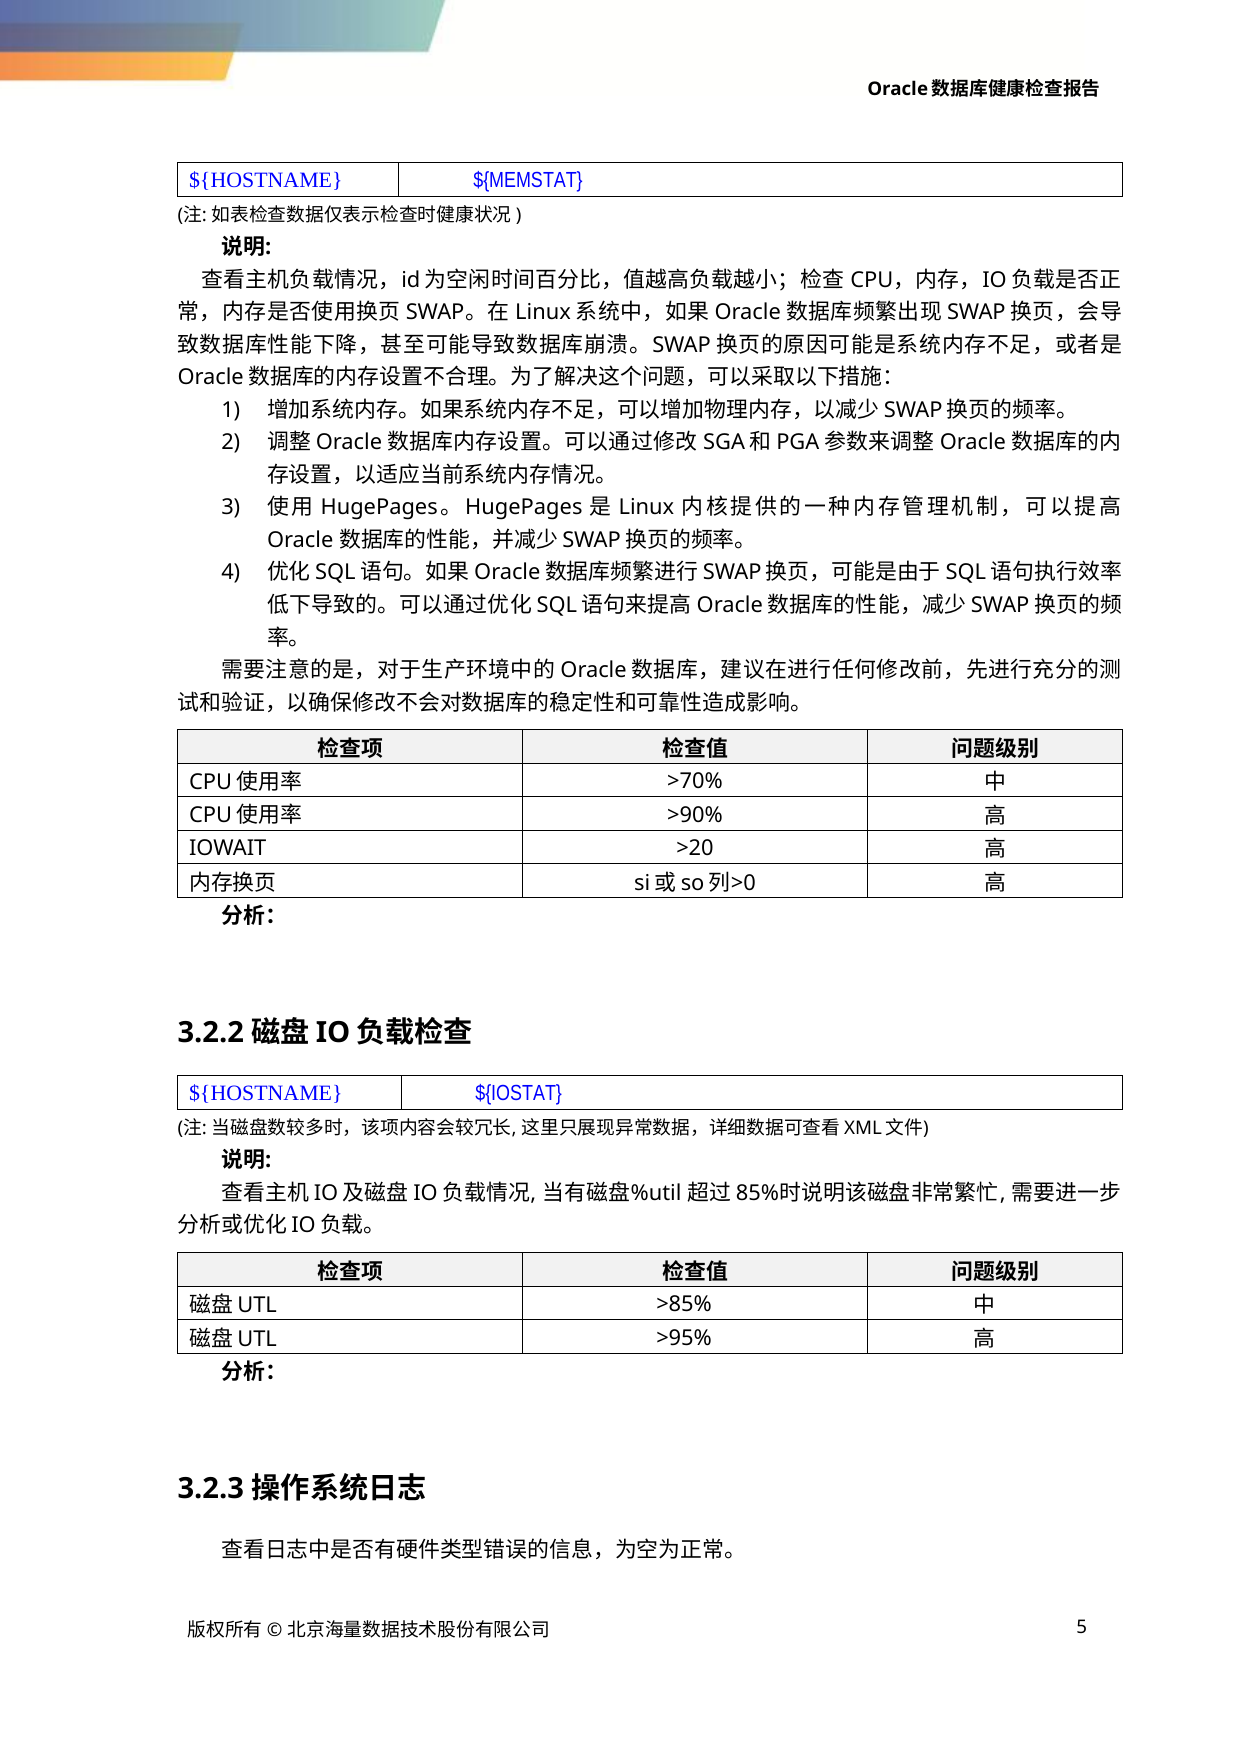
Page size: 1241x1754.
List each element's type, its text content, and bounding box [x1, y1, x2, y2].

table_cell 高 [868, 797, 1122, 830]
table_cell >95% [523, 1320, 867, 1353]
table_cell >90% [523, 797, 867, 830]
table_cell 高 [868, 864, 1122, 897]
table_cell CPU使用率 [178, 797, 522, 830]
picture [935, 86, 944, 96]
table_cell 中 [868, 764, 1122, 796]
table_cell IOWAIT [178, 831, 522, 863]
text 查看主机IO及磁盘IO负载情况, 当有磁盘%util 超过85%时说明该磁盘非常繁忙, 需要进一步分析或优化IO负载。 [177, 1175, 1122, 1240]
text (注: 如表检查数据仅表示检查时健康状况 ) [177, 197, 1100, 229]
text 分析： [177, 898, 1100, 930]
list 增加系统内存。如果系统内存不足，可以增加物理内存，以减少SWAP换页的频率。 [221, 392, 1100, 424]
text 查看主机负载情况，id为空闲时间百分比，值越高负载越小；检查CPU，内存，IO负载是否正常，内存是否使用换页SWAP。在 Linux系统中，如果Oracle数据库频繁出现SWAP换页，会导致数据库性能下降，甚至可能导致数据库崩溃。SWAP换页的原因可能是系统内存不足，或者是 Oracle数据库的内存设置不合理。为了解决这个问题，可以采取以下措施： [177, 262, 1122, 392]
table_header ${HOSTNAME} [178, 1076, 401, 1109]
table_header 问题级别 [868, 1253, 1122, 1286]
table_header 检查值 [523, 730, 867, 763]
table_cell 磁盘UTL [178, 1320, 522, 1353]
table_header 检查值 [523, 1253, 867, 1286]
table_cell >85% [523, 1287, 867, 1319]
table_cell 磁盘UTL [178, 1287, 522, 1319]
table_cell >70% [523, 764, 867, 796]
table_header 问题级别 [868, 730, 1122, 763]
list 优化SQL语句。如果Oracle数据库频繁进行SWAP换页，可能是由于SQL语句执行效率低下导致的。可以通过优化SQL语句来提高Oracle数据库的性能，减少SWAP换页的频率。 [221, 554, 1122, 652]
text 查看日志中是否有硬件类型错误的信息，为空为正常。 [177, 1531, 1100, 1564]
picture [1009, 83, 1016, 96]
list 使用HugePages。HugePages是Linux内核提供的一种内存管理机制，可以提高Oracle 数据库的性能，并减少SWAP换页的频率。 [221, 489, 1122, 554]
table_header 检查项 [178, 1253, 522, 1286]
text 磁盘IO负载检查 [177, 998, 1122, 1063]
text 分析： [177, 1354, 1100, 1386]
table_cell ${MEMSTAT} [399, 163, 1122, 196]
text (注: 当磁盘数较多时，该项内容会较冗长, 这里只展现异常数据，详细数据可查看XML文件) [177, 1110, 1100, 1142]
table_cell CPU使用率 [178, 764, 522, 796]
list 调整Oracle数据库内存设置。可以通过修改SGA和PGA参数来调整Oracle数据库的内存设置，以适应当前系统内存情况。 [221, 424, 1122, 489]
table_cell 内存换页 [178, 864, 522, 897]
text 需要注意的是，对于生产环境中的Oracle数据库，建议在进行任何修改前，先进行充分的测试和验证，以确保修改不会对数据库的稳定性和可靠性造成影响。 [177, 652, 1122, 717]
table_cell 中 [868, 1287, 1122, 1319]
table_cell 高 [868, 1320, 1122, 1353]
table_cell si或so列>0 [523, 864, 867, 897]
picture [0, 0, 1085, 96]
table_cell 高 [868, 831, 1122, 863]
text 说明: [177, 229, 1122, 262]
table_header ${IOSTAT} [402, 1076, 1122, 1109]
table_header 检查项 [178, 730, 522, 763]
picture [992, 82, 996, 95]
text 说明: [177, 1142, 1100, 1175]
table_cell >20 [523, 831, 867, 863]
table_cell ${HOSTNAME} [178, 163, 398, 196]
text 操作系统日志 [177, 1454, 1122, 1519]
picture [972, 83, 980, 96]
